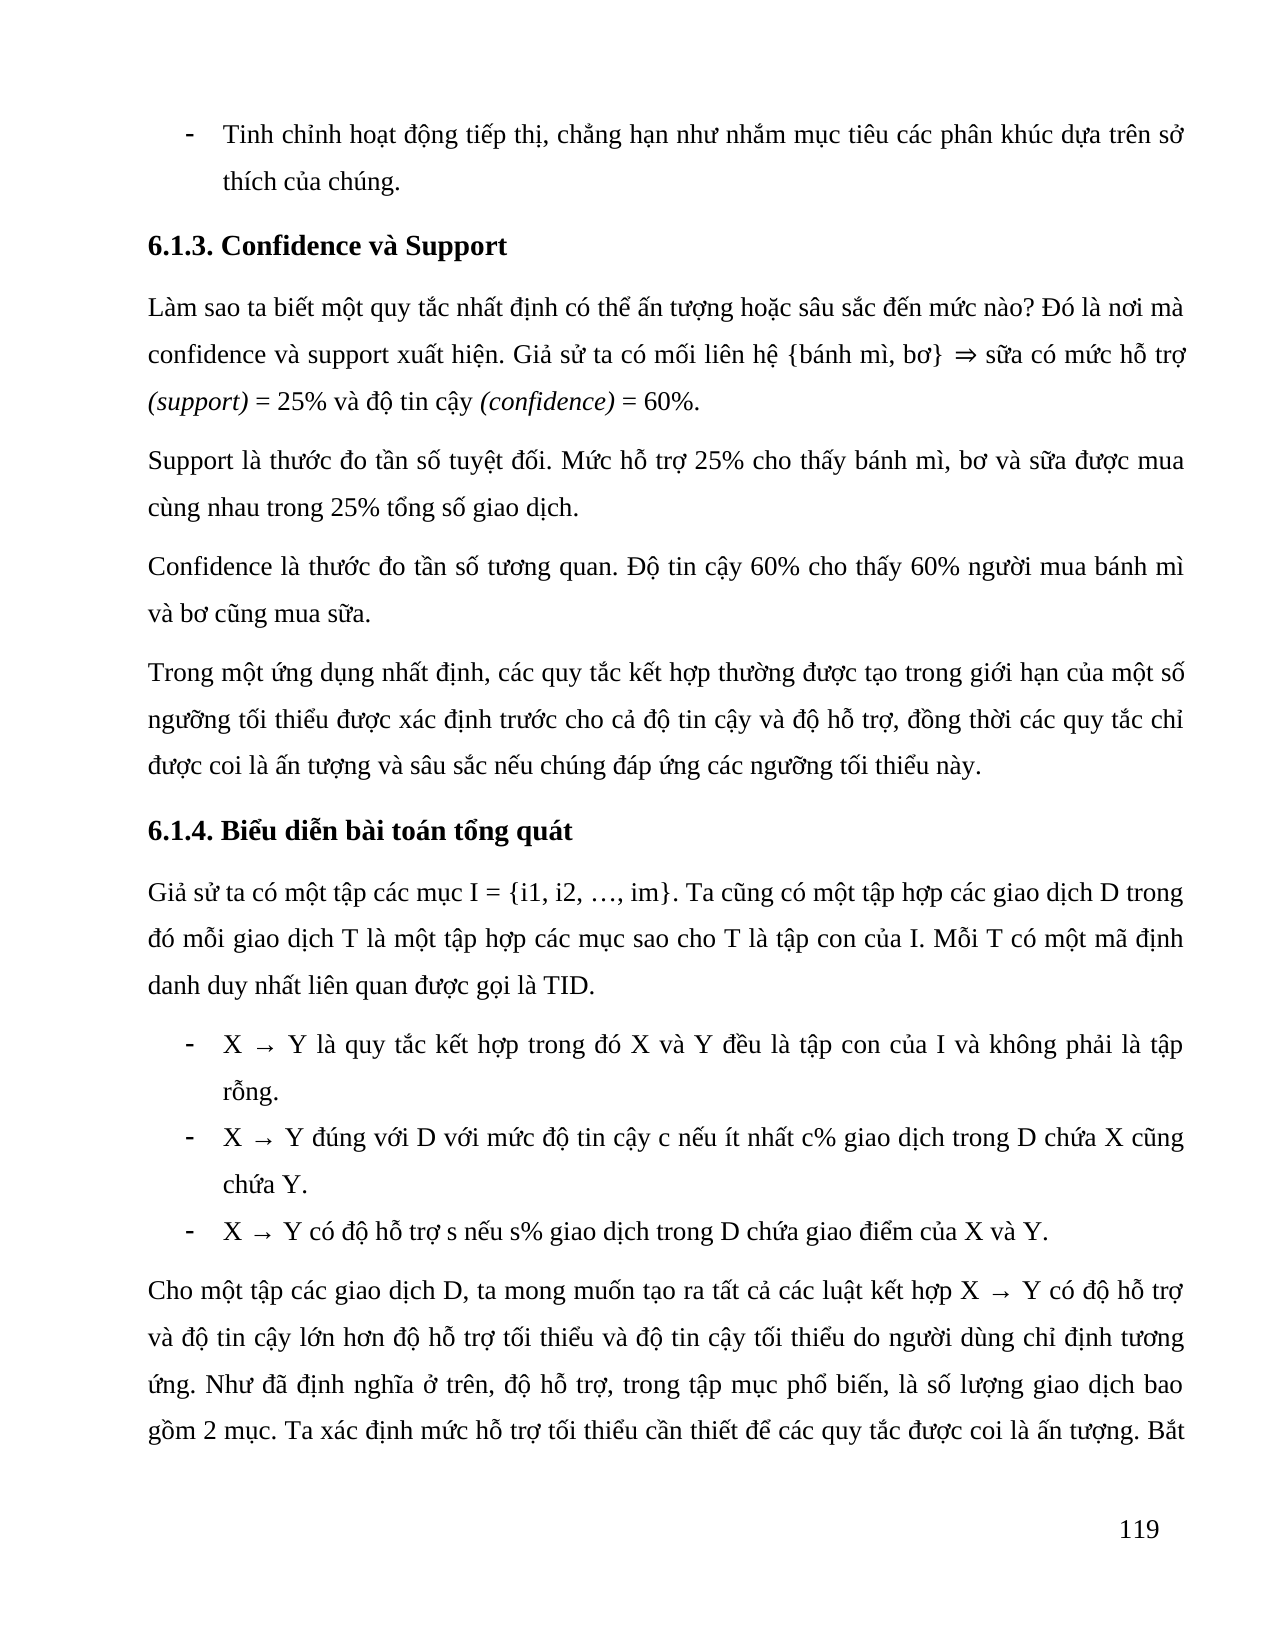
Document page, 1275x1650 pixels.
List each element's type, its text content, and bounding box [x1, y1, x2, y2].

list X → Y có độ hỗ trợ s nếu s% giao dịch trong D chứa giao điểm của X và Y. [185, 1215, 1186, 1246]
list X → Y đúng với D với mức độ tin cậy c nếu ít nhất c% giao dịch trong D chứa X cũng chứa Y. [185, 1122, 1186, 1199]
text Support là thước đo tần số tuyệt đối. Mức hỗ trợ 25% cho thấy bánh mì, bơ và sữa được mua cùng nhau trong 25% tổng số giao dịch. [148, 444, 1186, 522]
text Giả sử ta có một tập các mục I = {i1, i2, …, im}. Ta cũng có một tập hợp các giao dịch D trong đó mỗi giao dịch T là một tập hợp các mục sao cho T là tập con của I. Mỗi T có một mã định danh duy nhất liên quan được gọi là TID. [148, 876, 1186, 1000]
list X → Y là quy tắc kết hợp trong đó X và Y đều là tập con của I và không phải là tập rỗng. [185, 1028, 1186, 1106]
text Làm sao ta biết một quy tắc nhất định có thể ấn tượng hoặc sâu sắc đến mức nào? Đó là nơi mà confidence và support xuất hiện. Giả sử ta có mối liên hệ {bánh mì, bơ} ⇒ sữa có mức hỗ trợ (support) = 25% và độ tin cậy (confidence) = 60%. [148, 291, 1186, 416]
list Tinh chỉnh hoạt động tiếp thị, chẳng hạn như nhắm mục tiêu các phân khúc dựa trên sở thích của chúng. [185, 118, 1186, 196]
text Confidence là thước đo tần số tương quan. Độ tin cậy 60% cho thấy 60% người mua bánh mì và bơ cũng mua sữa. [148, 550, 1186, 628]
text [148, 1274, 1186, 1446]
text Trong một ứng dụng nhất định, các quy tắc kết hợp thường được tạo trong giới hạn của một số ngưỡng tối thiểu được xác định trước cho cả độ tin cậy và độ hỗ trợ, đồng thời các quy tắc chỉ được coi là ấn tượng và sâu sắc nếu chúng đáp ứng các ngưỡng tối thiểu này. [148, 656, 1186, 781]
subtitle 6.1.3. Confidence và Support [148, 228, 1186, 262]
subtitle 6.1.4. Biểu diễn bài toán tổng quát [148, 813, 1186, 846]
